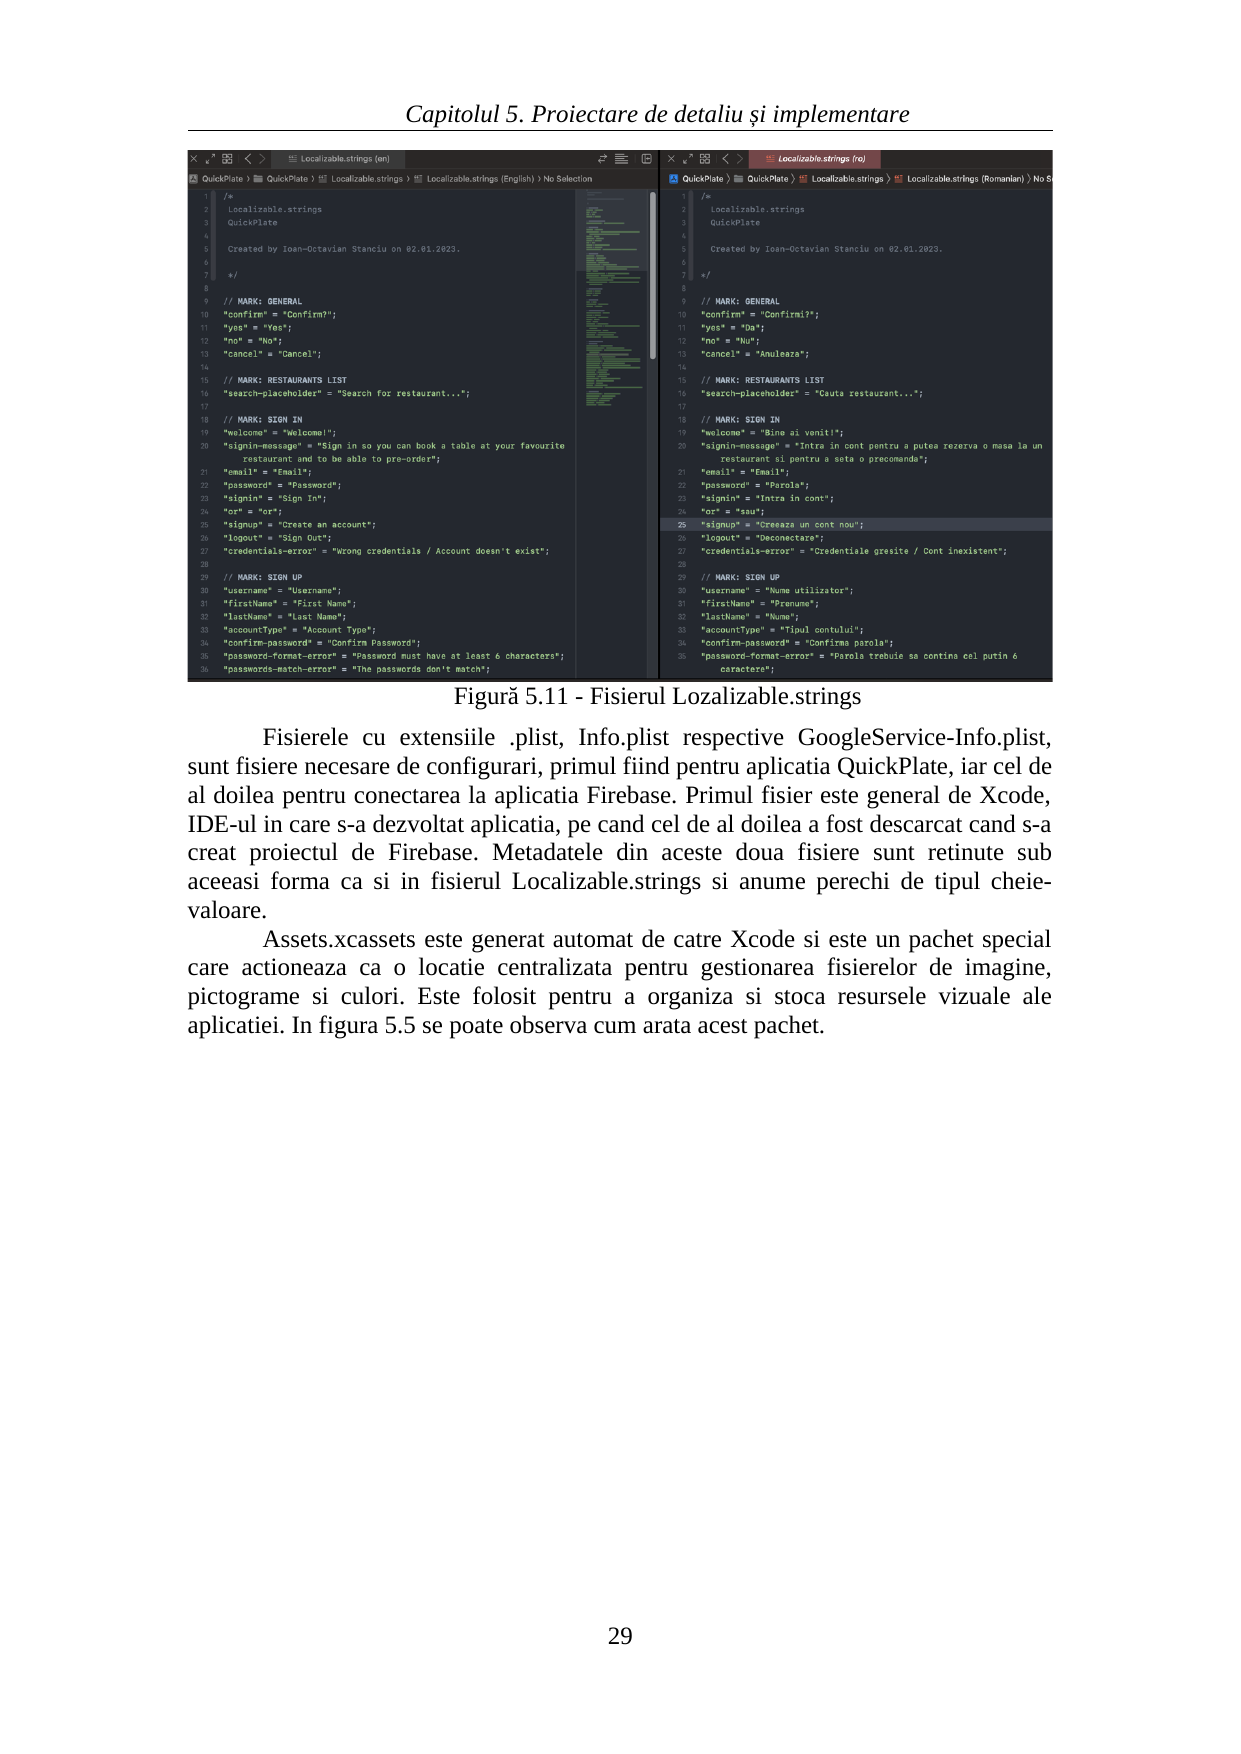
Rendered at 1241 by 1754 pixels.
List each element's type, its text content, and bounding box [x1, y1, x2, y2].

text Fisierele cu extensiile .plist, Info.plist respective GoogleService-Info.plist, sunt fisiere necesare de configurari, primul fiind pentru aplicatia QuickPlate, iar cel de al doilea pentru conectarea la aplicatia Firebase. Primul fisier este general de Xcode, IDE-ul in care s-a dezvoltat aplicatia, pe cand cel de al doilea a fost descarcat cand s-a creat proiectul de Firebase. Metadatele din aceste doua fisiere sunt retinute sub aceeasi forma ca si in fisierul Localizable.strings si anume perechi de tipul cheie-valoare. [187, 722, 1053, 924]
picture [187, 150, 1053, 682]
text Assets.xcassets este generat automat de catre Xcode si este un pachet special care actioneaza ca o locatie centralizata pentru gestionarea fisierelor de imagine, pictograme si culori. Este folosit pentru a organiza si stoca resursele vizuale ale aplicatiei. In figura 5.5 se poate observa cum arata acest pachet. [187, 924, 1053, 1039]
